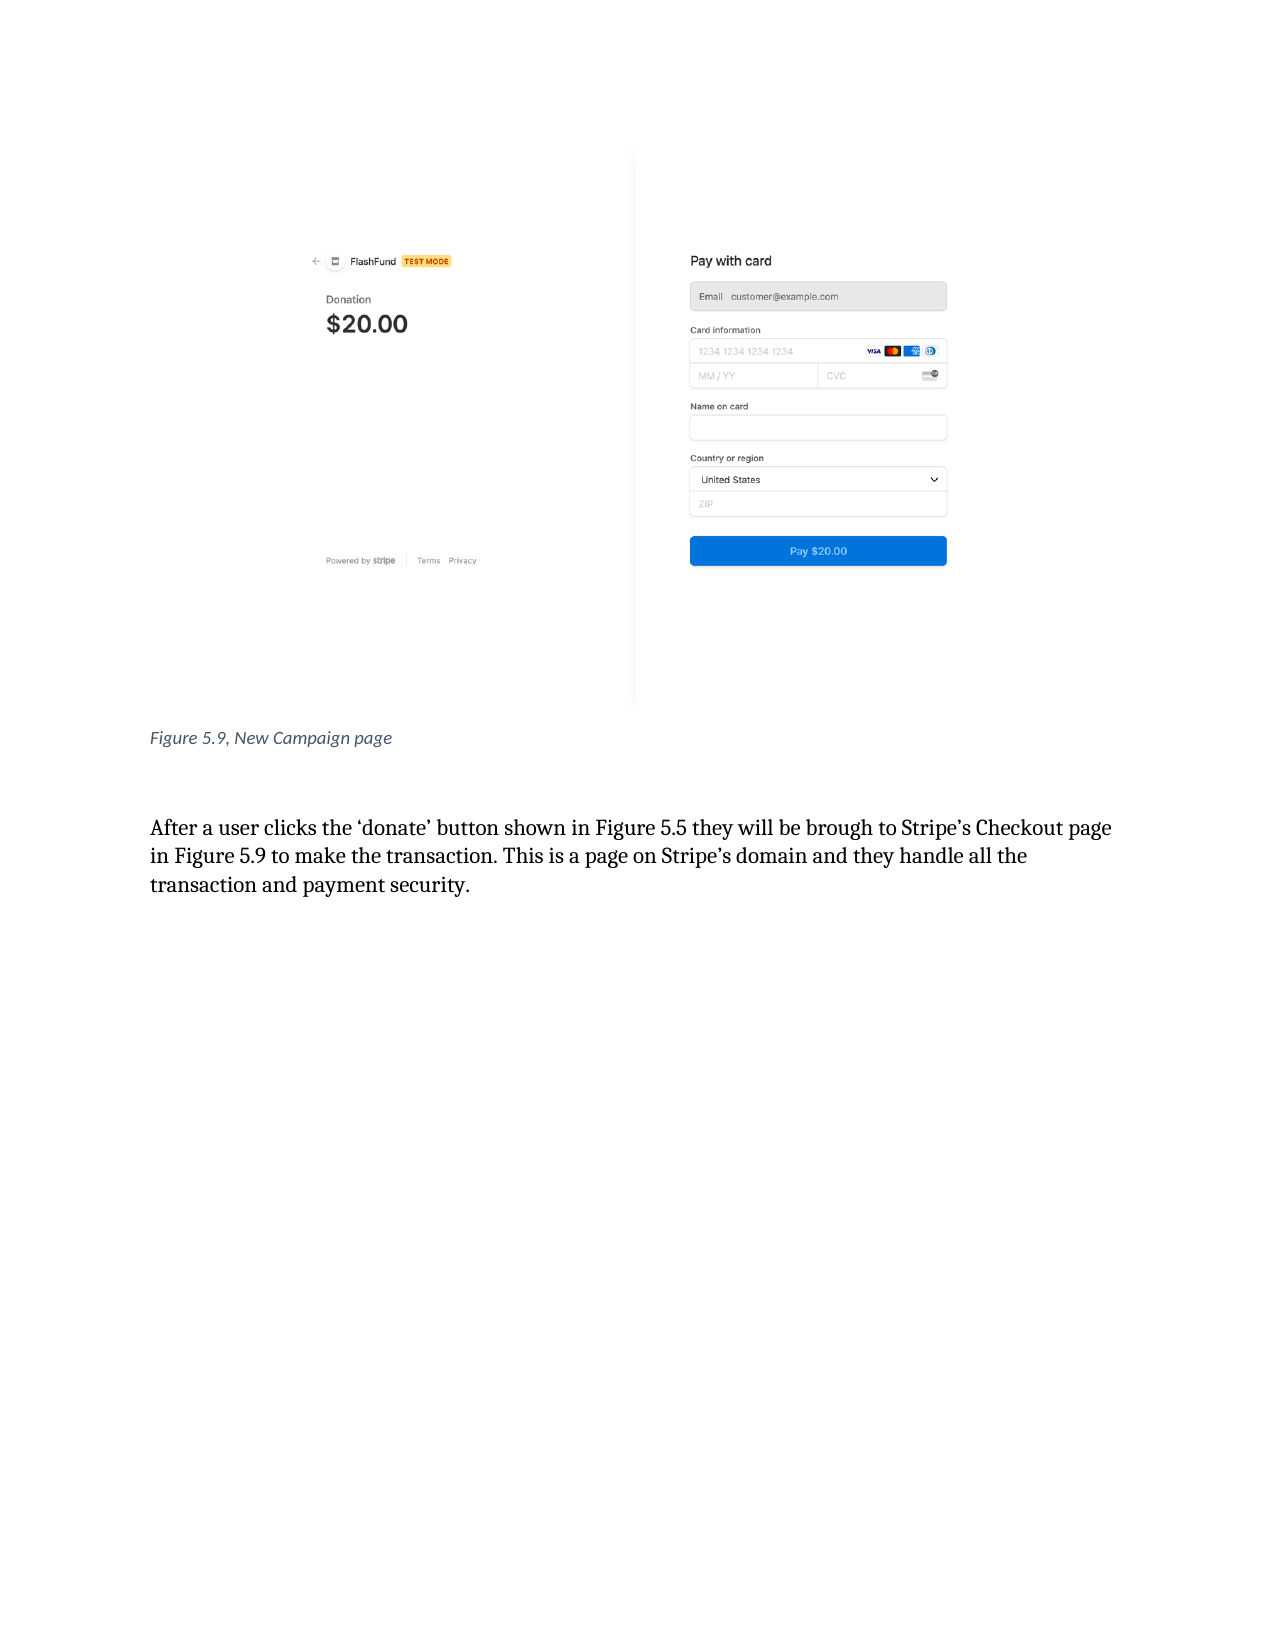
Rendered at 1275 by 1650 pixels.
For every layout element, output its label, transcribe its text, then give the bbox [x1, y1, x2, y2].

text Figure 5.9, New Campaign page [150, 726, 1125, 749]
picture [150, 150, 1122, 708]
text After a user clicks the ‘donate’ button shown in Figure 5.5 they will be brough to Stripe’s Checkout page in Figure 5.9 to make the transaction. This is a page on Stripe’s domain and they handle all the transaction and payment security. [150, 815, 1125, 898]
